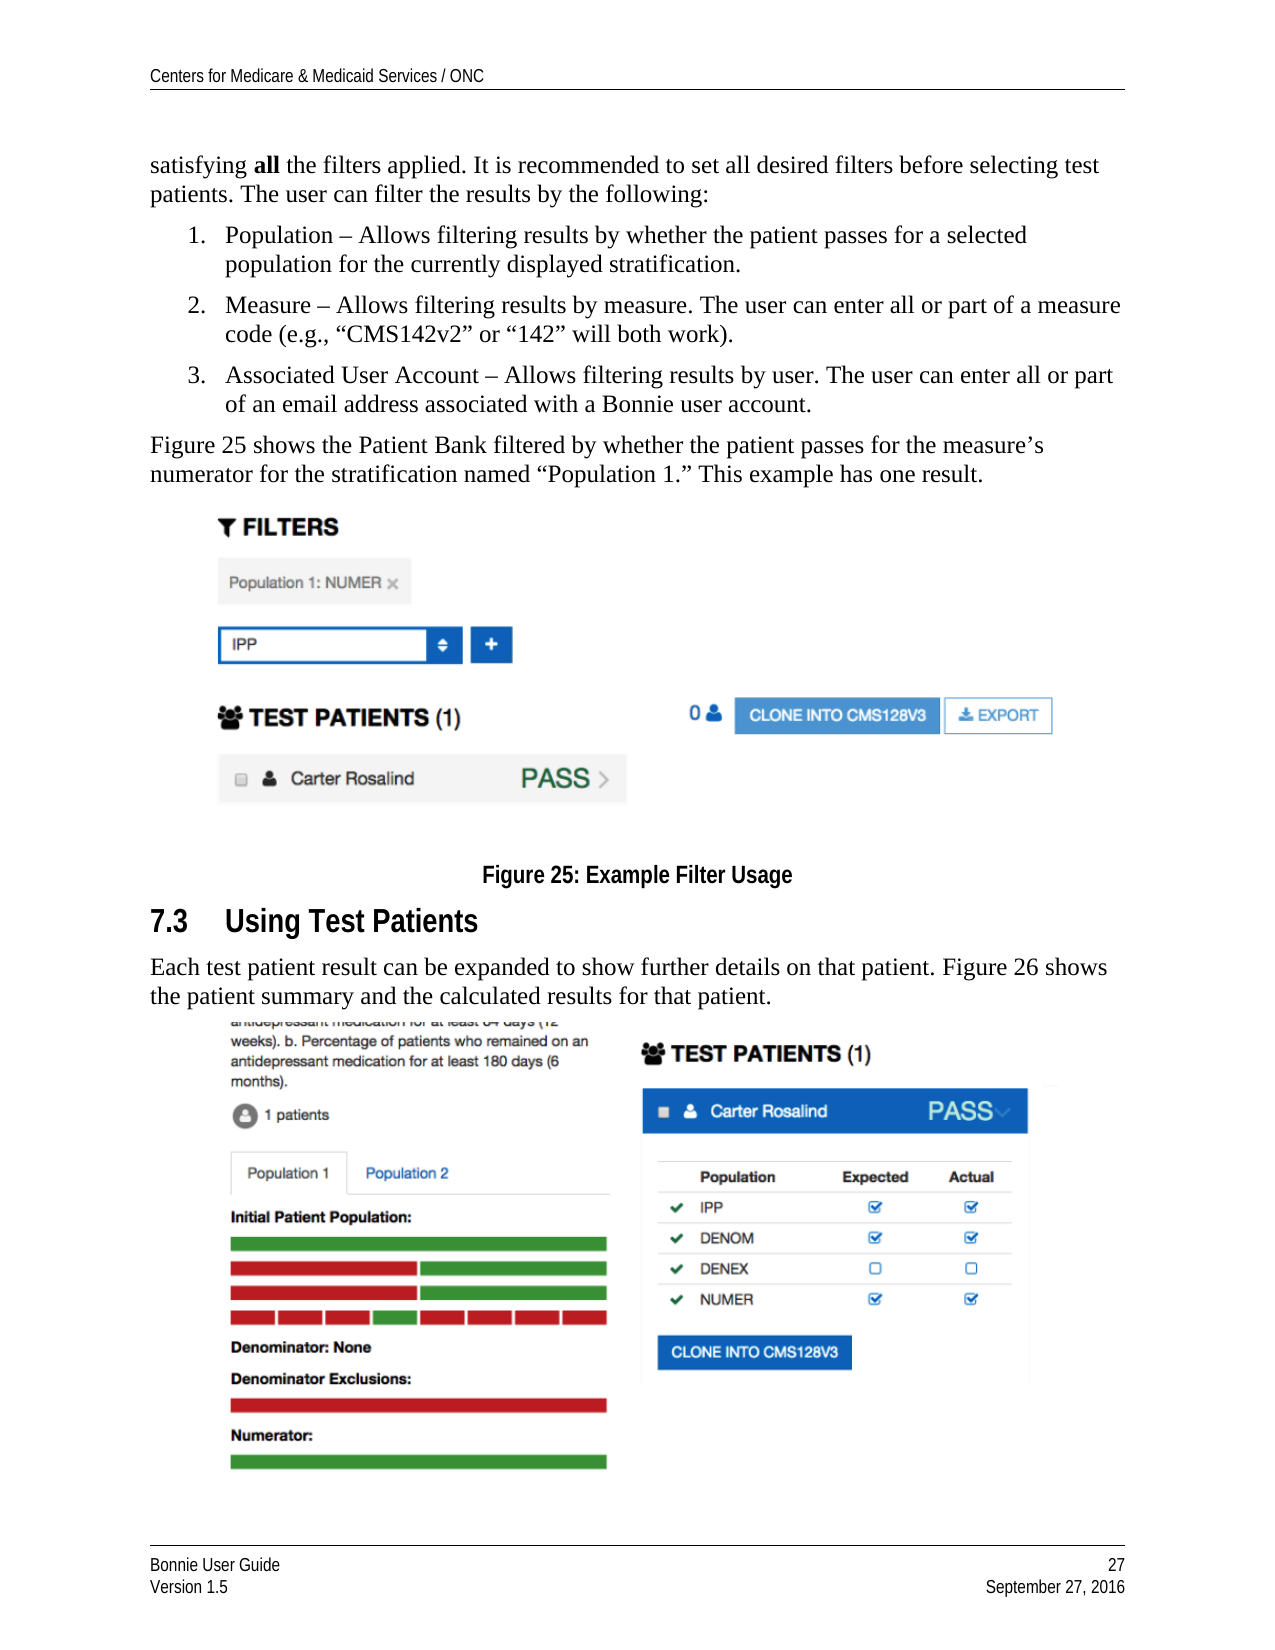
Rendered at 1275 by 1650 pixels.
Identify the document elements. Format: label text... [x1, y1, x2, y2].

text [150, 150, 1125, 207]
list Measure – Allows filtering results by measure. The user can enter all or part of a measure code (e.g., “CMS142v2” or “142” will both work). [187, 290, 1125, 347]
picture [198, 500, 1077, 848]
list Population – Allows filtering results by whether the patient passes for a selected population for the currently displayed stratification. [187, 220, 1125, 277]
subtitle Using Test Patients [150, 902, 1125, 940]
list Associated User Account – Allows filtering results by user. The user can enter all or part of an email address associated with a Bonnie user account. [187, 360, 1125, 417]
picture [217, 1022, 1058, 1498]
